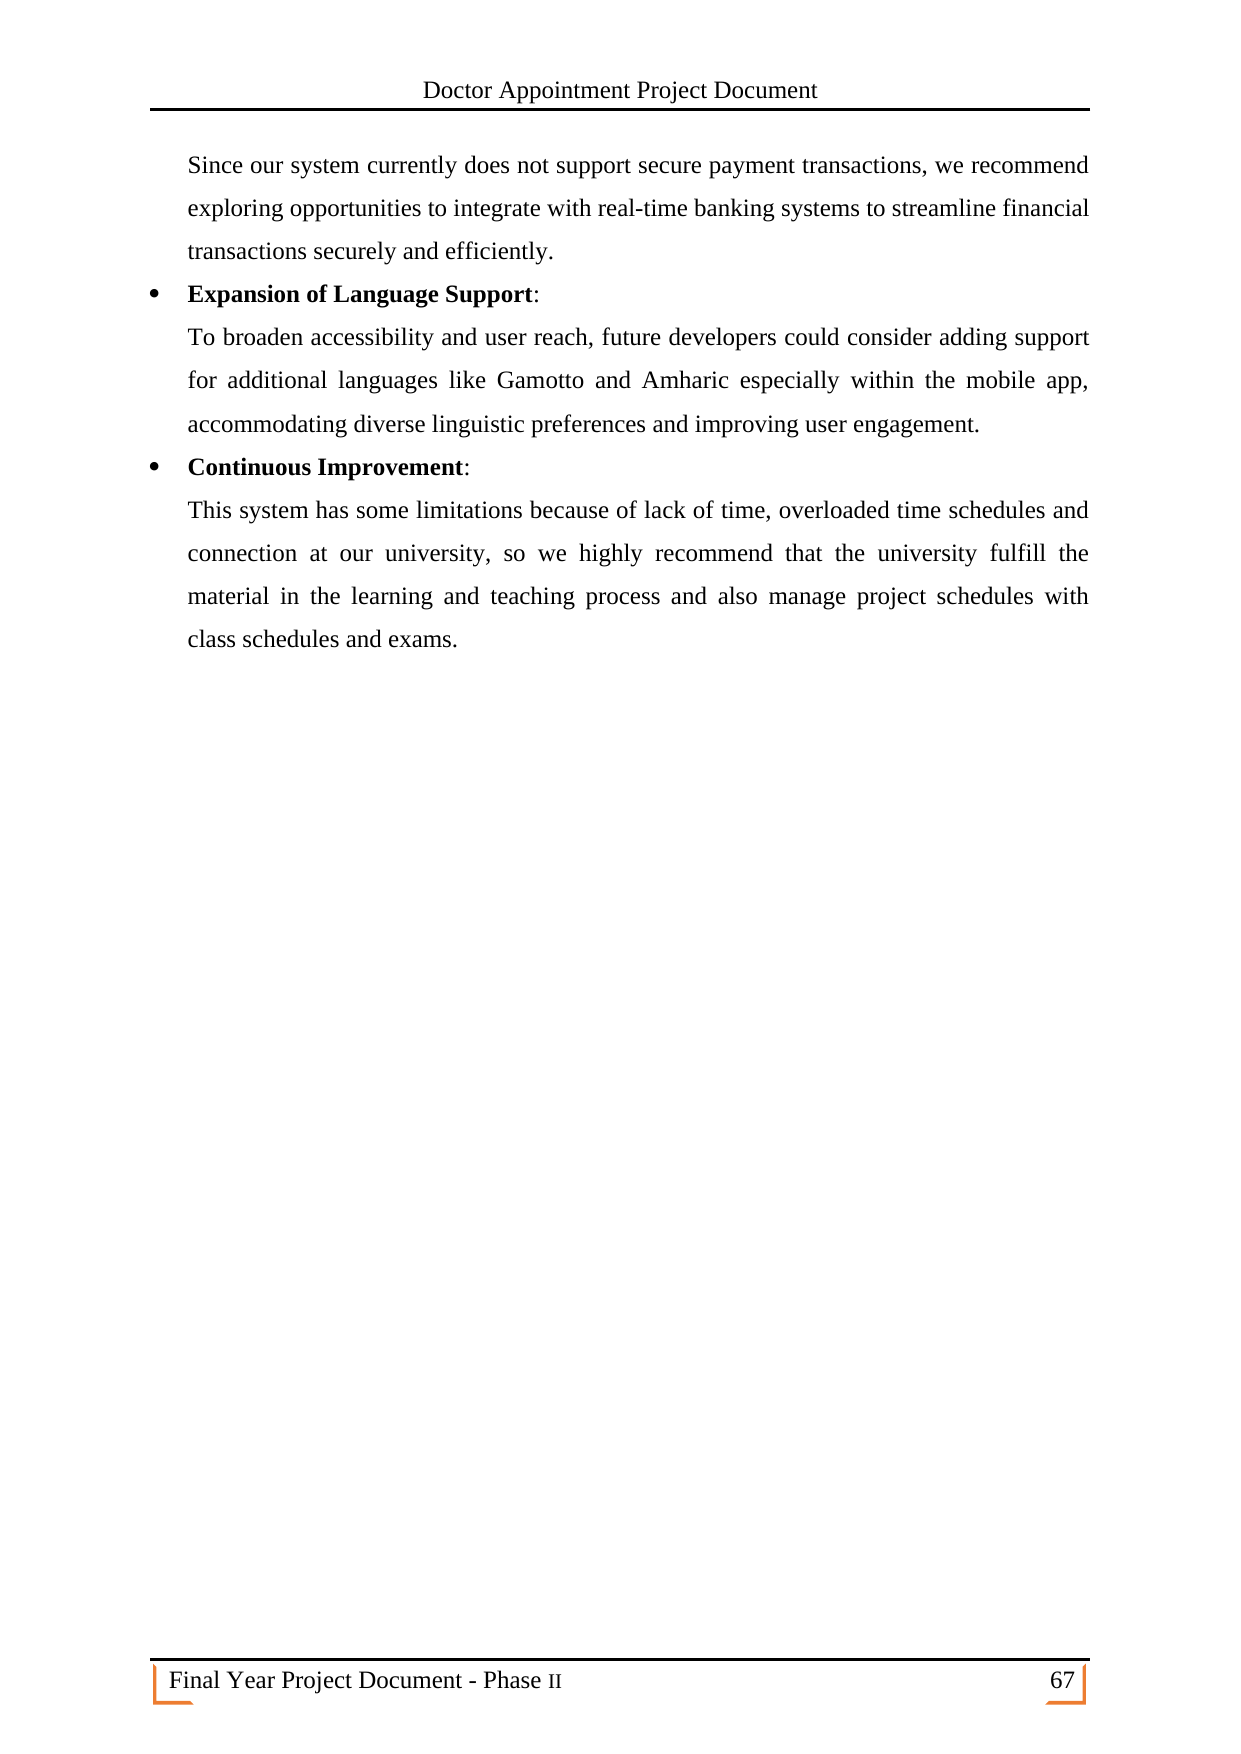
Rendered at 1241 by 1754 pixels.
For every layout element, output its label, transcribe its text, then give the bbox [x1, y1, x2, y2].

list To broaden accessibility and user reach, future developers could consider adding support for additional languages like Gamotto and Amharic especially within the mobile app, accommodating diverse linguistic preferences and improving user engagement. [187, 322, 1090, 437]
list Continuous Improvement: [150, 452, 1090, 481]
list This system has some limitations because of lack of time, overloaded time schedules and connection at our university, so we highly recommend that the university fulfill the material in the learning and teaching process and also manage project schedules with class schedules and exams. [187, 495, 1090, 653]
list Since our system currently does not support secure payment transactions, we recommend exploring opportunities to integrate with real-time banking systems to streamline financial transactions securely and efficiently. [187, 150, 1090, 265]
list Expansion of Language Support: [150, 279, 1090, 308]
